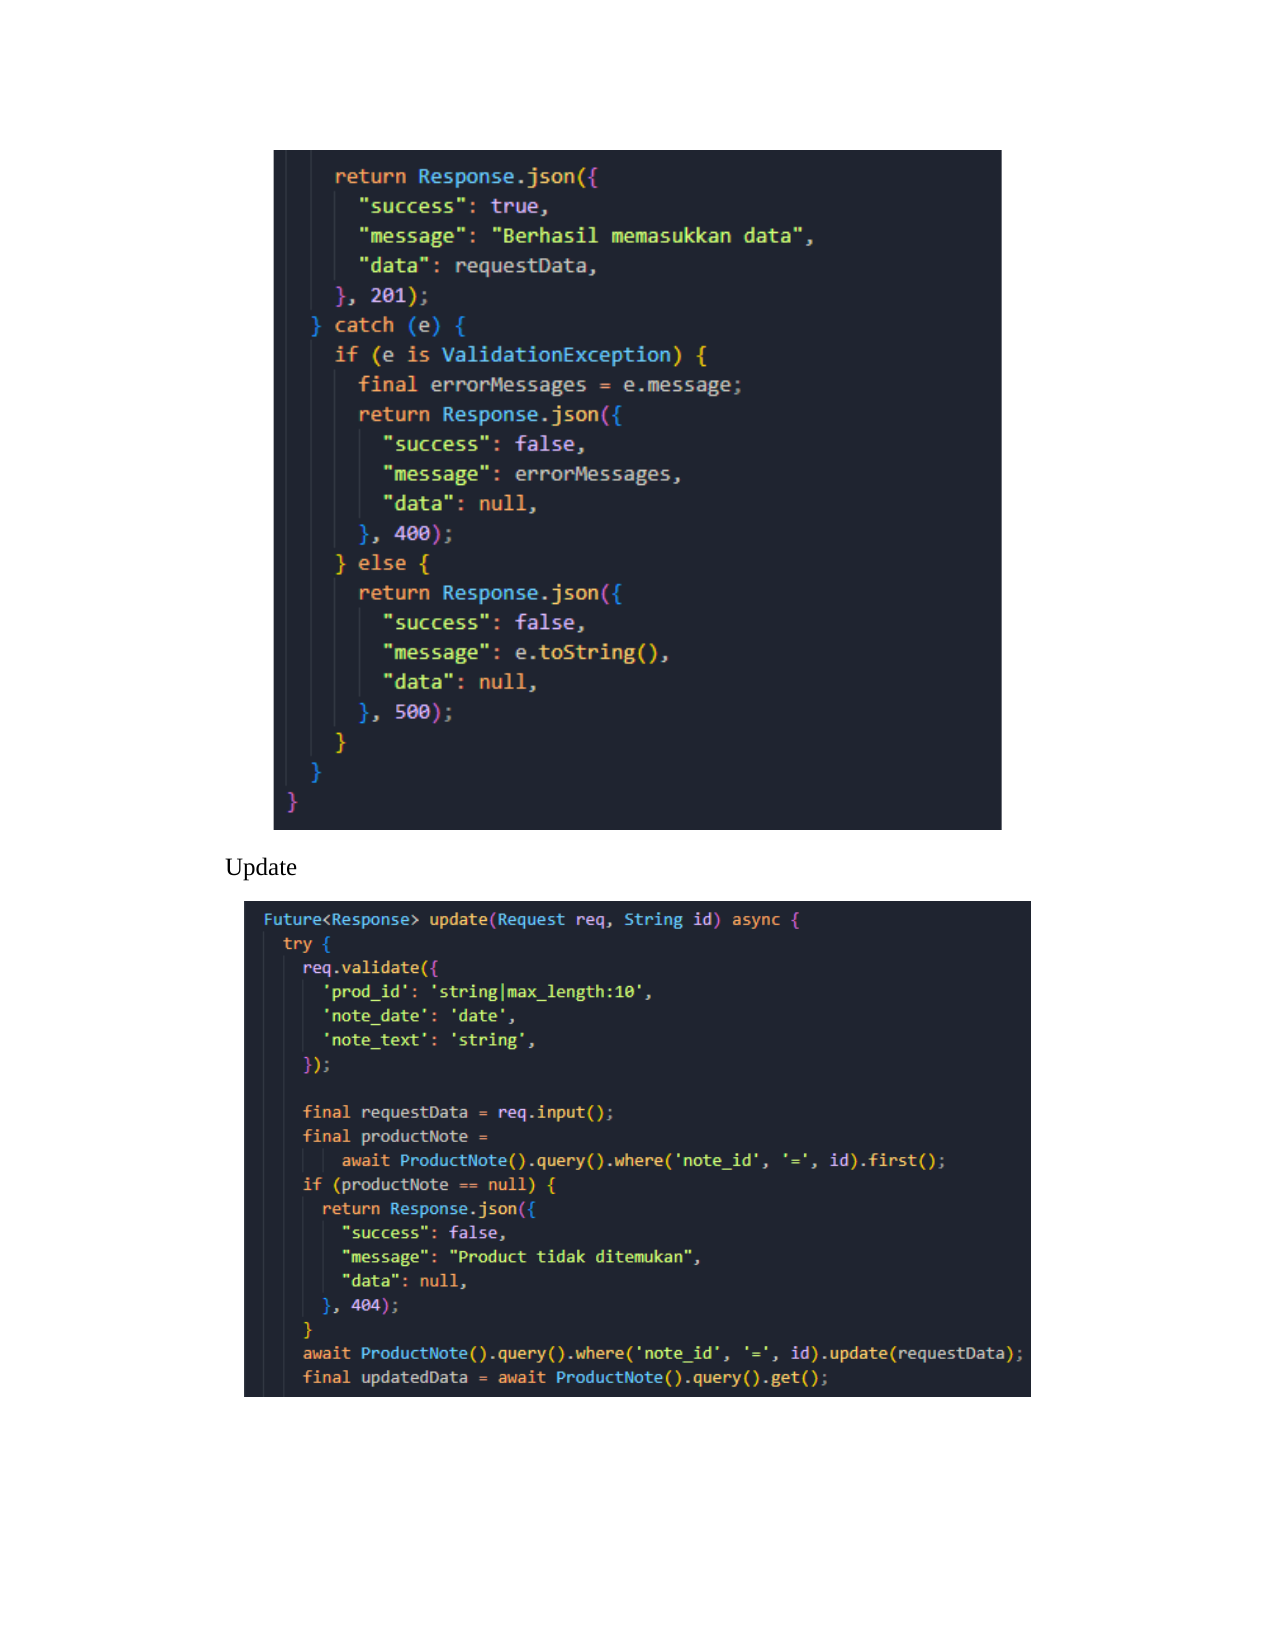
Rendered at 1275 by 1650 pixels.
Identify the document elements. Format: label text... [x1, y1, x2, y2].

picture [273, 150, 1002, 830]
list Update [225, 852, 1125, 880]
picture [244, 901, 1031, 1397]
